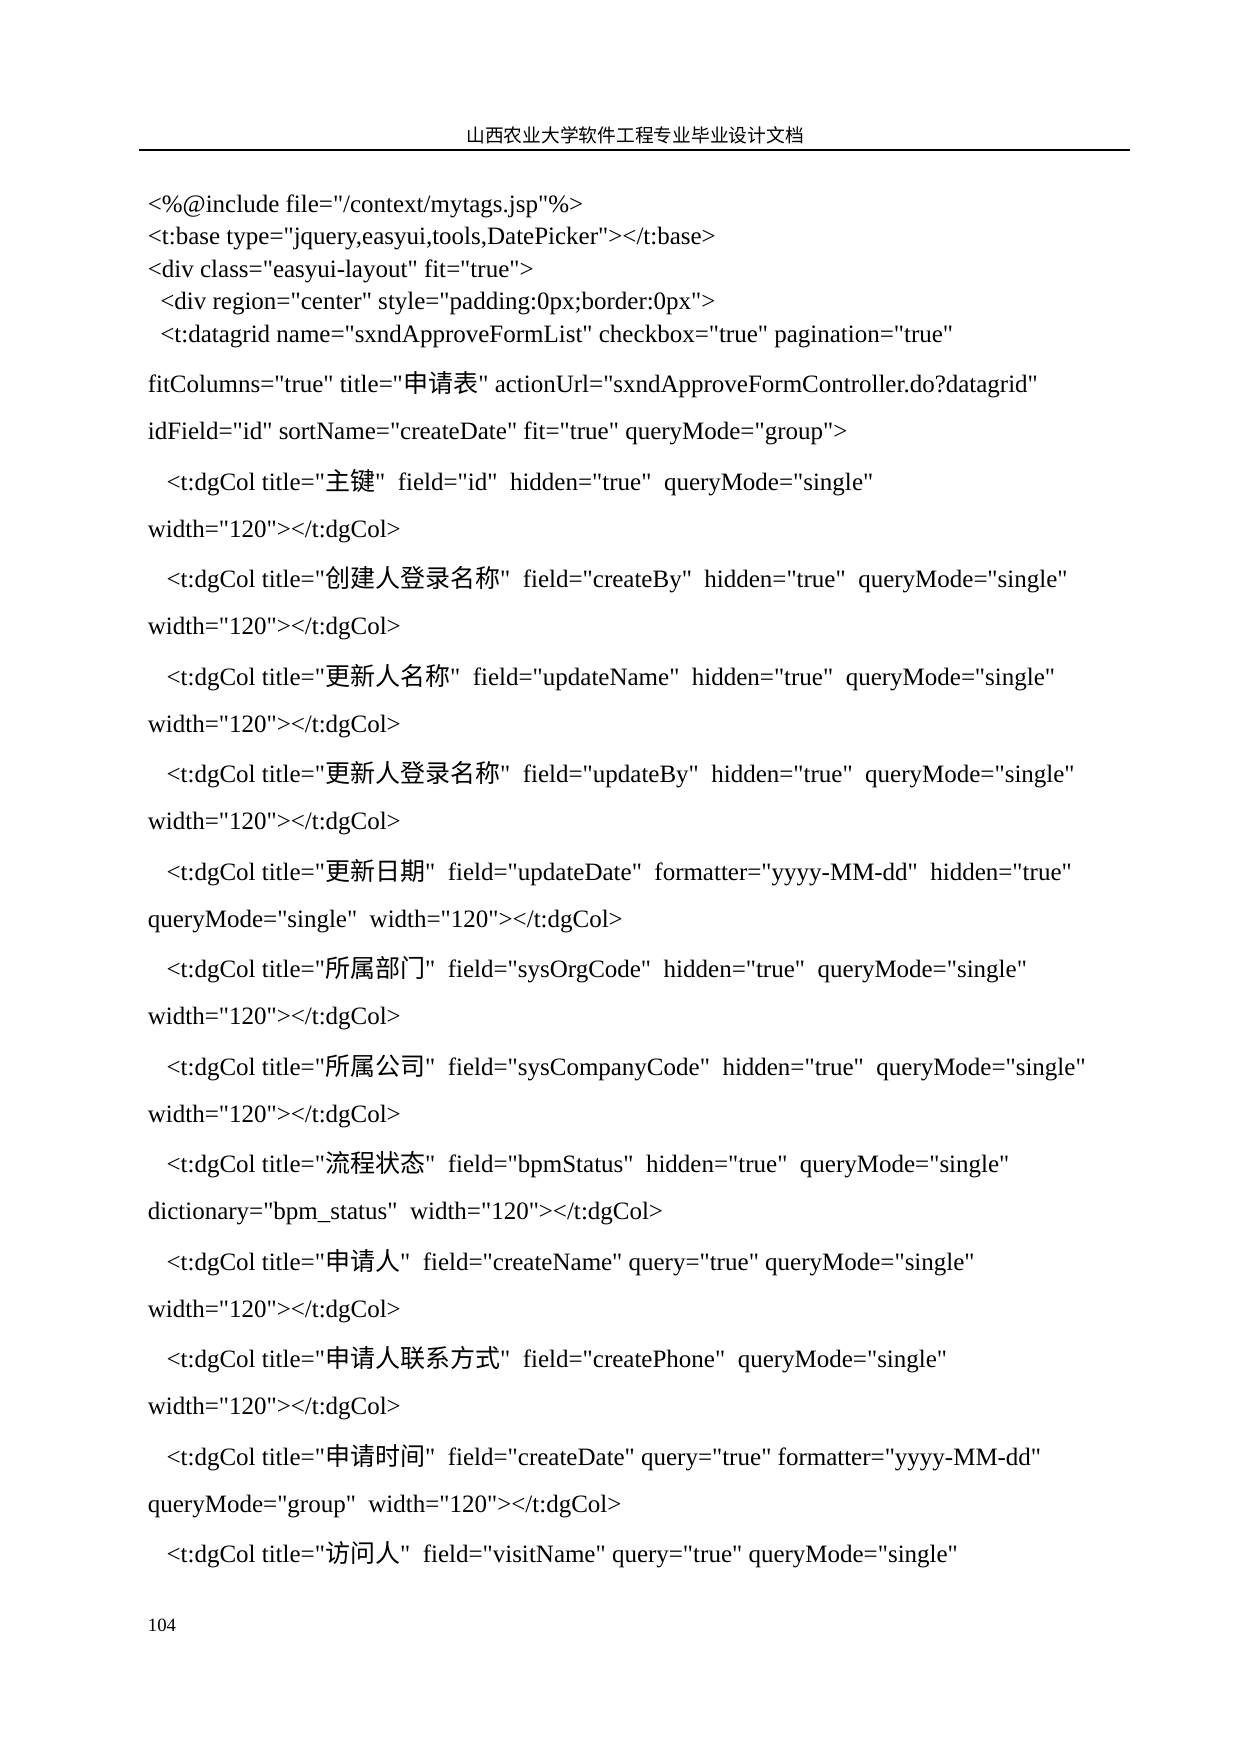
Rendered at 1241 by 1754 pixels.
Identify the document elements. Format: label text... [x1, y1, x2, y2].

text <%@include file="/context/mytags.jsp"%> [148, 187, 1122, 219]
text <t:dgCol title="所属公司" field="sysCompanyCode" hidden="true" queryMode="single" width="120"></t:dgCol> [148, 1032, 1122, 1129]
text <t:dgCol title="流程状态" field="bpmStatus" hidden="true" queryMode="single" dictionary="bpm_status" width="120"></t:dgCol> [148, 1129, 1122, 1227]
text <t:datagrid name="sxndApproveFormList" checkbox="true" pagination="true" fitColumns="true" title="申请表" actionUrl="sxndApproveFormController.do?datagrid" idField="id" sortName="createDate" fit="true" queryMode="group"> [148, 317, 1122, 447]
text <div class="easyui-layout" fit="true"> [148, 252, 1122, 284]
text <t:dgCol title="主键" field="id" hidden="true" queryMode="single" width="120"></t:dgCol> [148, 447, 1122, 544]
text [148, 1519, 1122, 1584]
text <t:dgCol title="申请人联系方式" field="createPhone" queryMode="single" width="120"></t:dgCol> [148, 1324, 1122, 1422]
text <t:dgCol title="申请时间" field="createDate" query="true" formatter="yyyy-MM-dd" queryMode="group" width="120"></t:dgCol> [148, 1422, 1122, 1519]
text <t:dgCol title="申请人" field="createName" query="true" queryMode="single" width="120"></t:dgCol> [148, 1227, 1122, 1324]
text <t:dgCol title="更新日期" field="updateDate" formatter="yyyy-MM-dd" hidden="true" queryMode="single" width="120"></t:dgCol> [148, 837, 1122, 934]
text <div region="center" style="padding:0px;border:0px"> [148, 284, 1122, 317]
text <t:base type="jquery,easyui,tools,DatePicker"></t:base> [148, 219, 1122, 252]
text <t:dgCol title="所属部门" field="sysOrgCode" hidden="true" queryMode="single" width="120"></t:dgCol> [148, 934, 1122, 1032]
text <t:dgCol title="创建人登录名称" field="createBy" hidden="true" queryMode="single" width="120"></t:dgCol> [148, 544, 1122, 642]
text <t:dgCol title="更新人登录名称" field="updateBy" hidden="true" queryMode="single" width="120"></t:dgCol> [148, 739, 1122, 837]
text <t:dgCol title="更新人名称" field="updateName" hidden="true" queryMode="single" width="120"></t:dgCol> [148, 642, 1122, 739]
